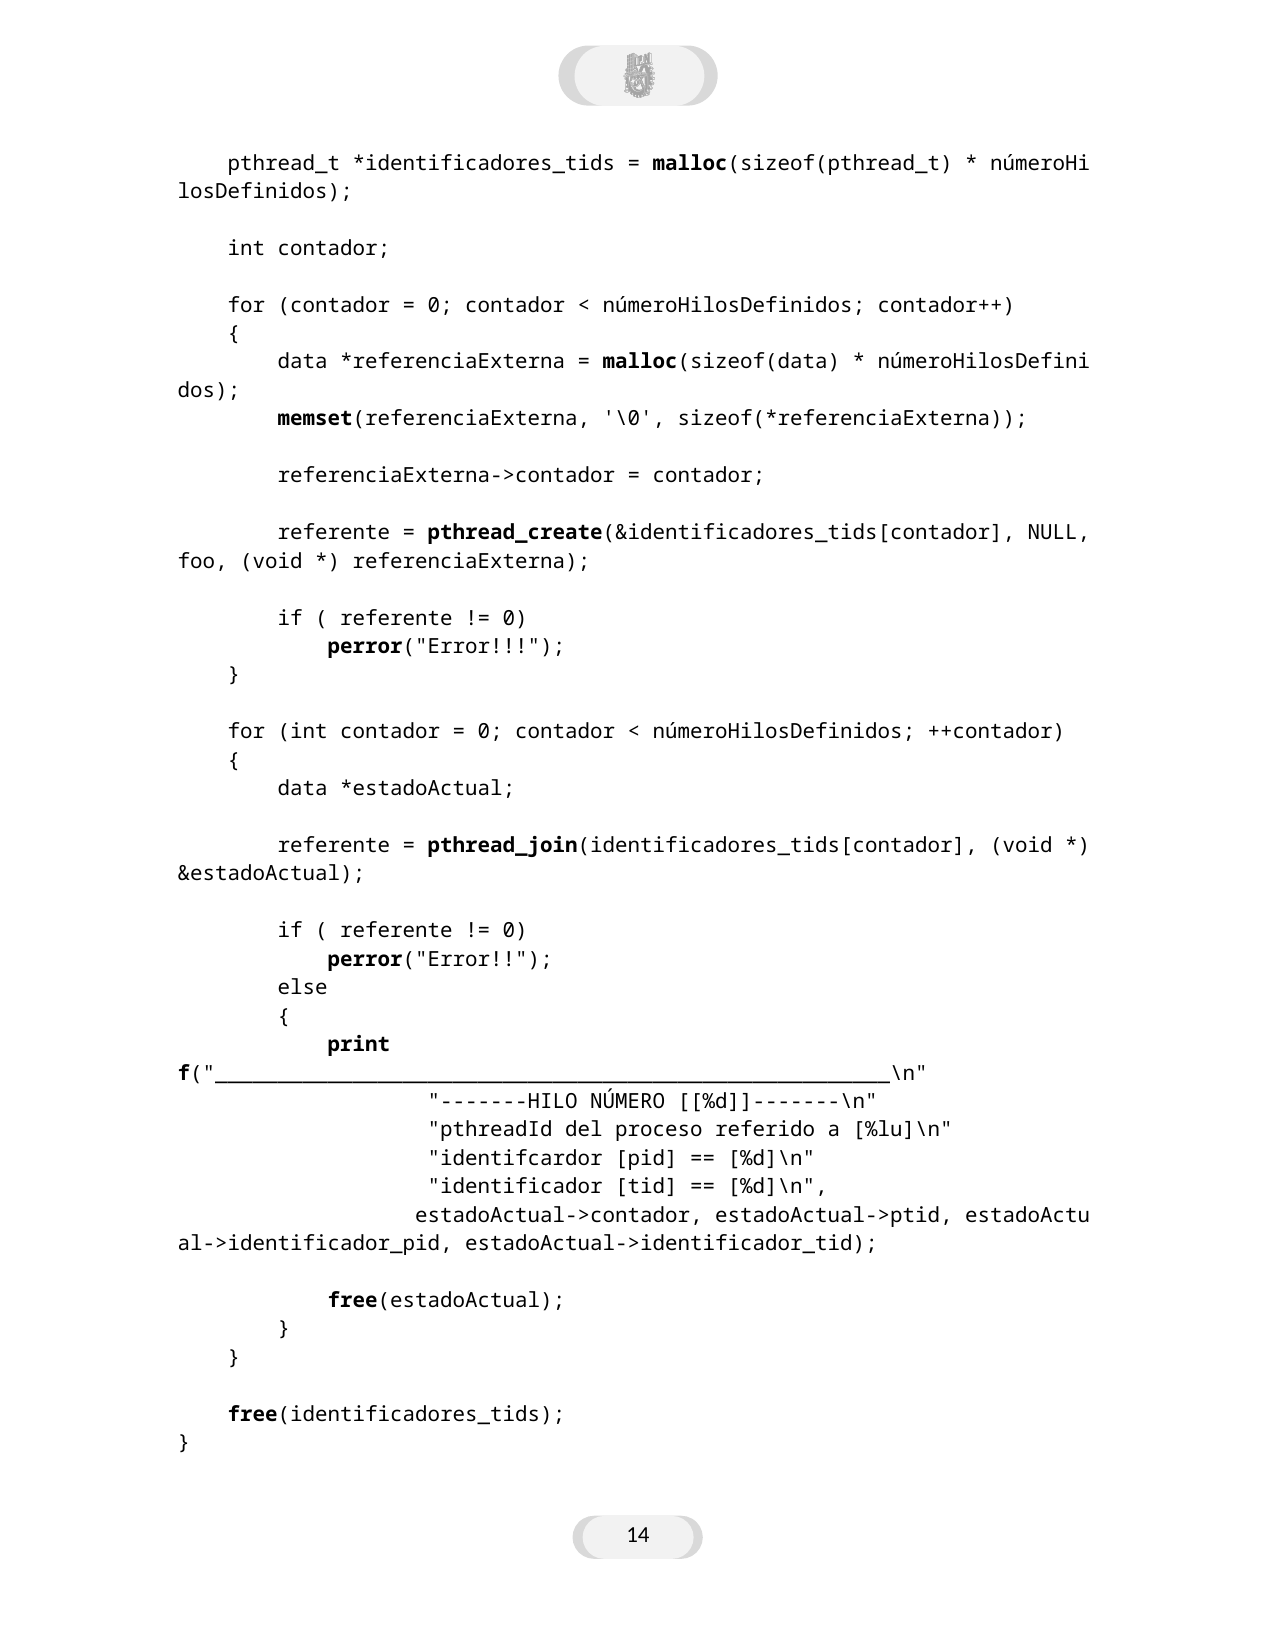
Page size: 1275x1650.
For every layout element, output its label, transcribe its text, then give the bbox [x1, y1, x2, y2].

text estadoActual->contador, estadoActual->ptid, estadoActual->identificador_pid, estadoActual->identificador_tid); [177, 1200, 1098, 1257]
text pthread_t *identificadores_tids = malloc(sizeof(pthread_t) * númeroHilosDefinidos); [177, 148, 1098, 204]
text { [177, 318, 1098, 347]
text { [177, 1001, 1098, 1029]
text referente = pthread_join(identificadores_tids[contador], (void *) &estadoActual); [177, 830, 1098, 887]
text else [177, 972, 1098, 1001]
text free(identificadores_tids); [177, 1399, 1098, 1427]
text } [177, 1427, 1098, 1456]
text for (contador = 0; contador < númeroHilosDefinidos; contador++) [177, 290, 1098, 318]
text printf("______________________________________________________\n" [177, 1029, 1098, 1086]
text referenciaExterna->contador = contador; [177, 460, 1098, 489]
text "identifcardor [pid] == [%d]\n" [177, 1143, 1098, 1171]
text if ( referente != 0) [177, 603, 1098, 631]
text perror("Error!!!"); [177, 631, 1098, 659]
text } [177, 1313, 1098, 1342]
text memset(referenciaExterna, '\0', sizeof(*referenciaExterna)); [177, 403, 1098, 432]
text } [177, 1342, 1098, 1370]
text data *referenciaExterna = malloc(sizeof(data) * númeroHilosDefinidos); [177, 347, 1098, 403]
text } [177, 659, 1098, 688]
text { [177, 745, 1098, 773]
text data *estadoActual; [177, 773, 1098, 802]
text for (int contador = 0; contador < númeroHilosDefinidos; ++contador) [177, 716, 1098, 745]
text int contador; [177, 233, 1098, 261]
text "-------HILO NÚMERO [[%d]]-------\n" [177, 1086, 1098, 1114]
text if ( referente != 0) [177, 915, 1098, 944]
text "pthreadId del proceso referido a [%lu]\n" [177, 1114, 1098, 1143]
picture [616, 51, 662, 99]
text perror("Error!!"); [177, 944, 1098, 972]
text free(estadoActual); [177, 1285, 1098, 1313]
text "identificador [tid] == [%d]\n", [177, 1171, 1098, 1200]
text referente = pthread_create(&identificadores_tids[contador], NULL, foo, (void *) referenciaExterna); [177, 517, 1098, 574]
